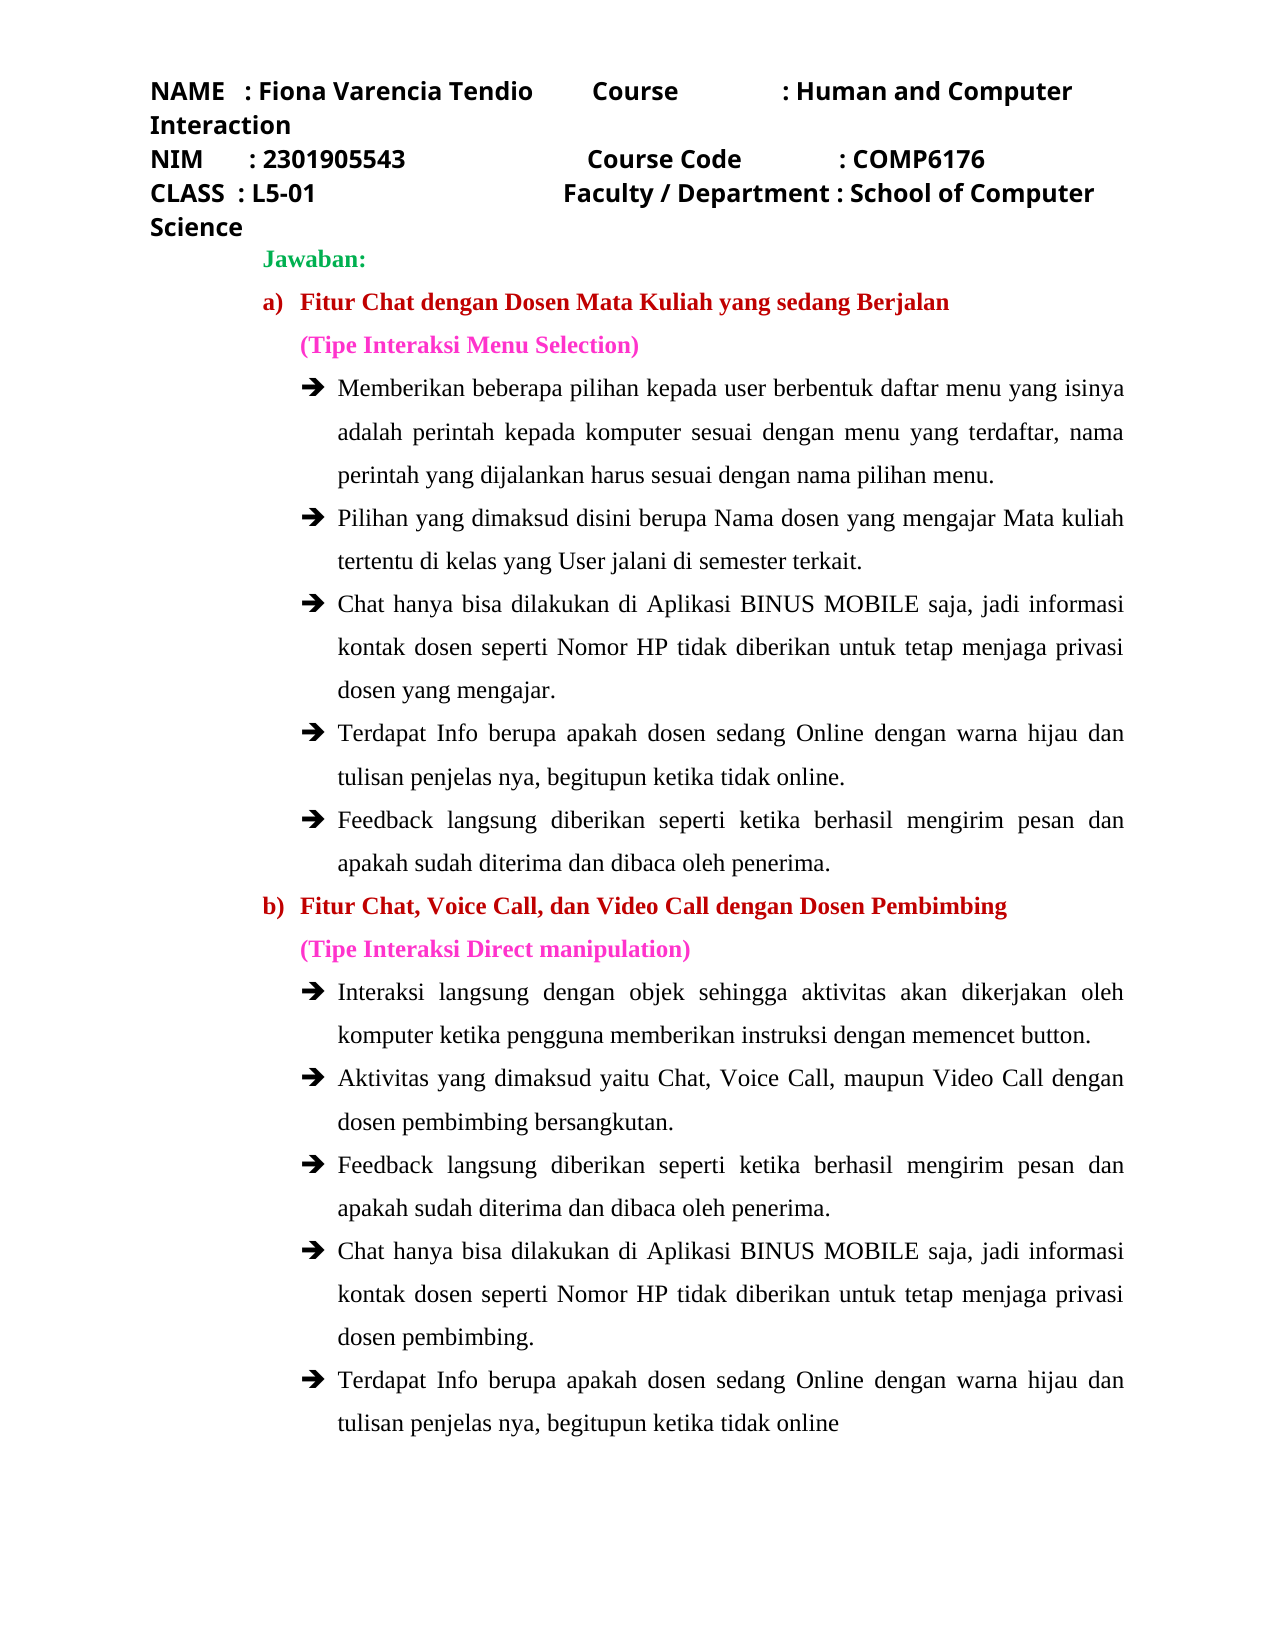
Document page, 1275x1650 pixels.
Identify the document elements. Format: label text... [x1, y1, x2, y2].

list Feedback langsung diberikan seperti ketika berhasil mengirim pesan dan apakah sudah diterima dan dibaca oleh penerima. [300, 805, 1125, 877]
list Terdapat Info berupa apakah dosen sedang Online dengan warna hijau dan tulisan penjelas nya, begitupun ketika tidak online. [300, 718, 1125, 790]
list Aktivitas yang dimaksud yaitu Chat, Voice Call, maupun Video Call dengan dosen pembimbing bersangkutan. [300, 1063, 1125, 1135]
list Memberikan beberapa pilihan kepada user berbentuk daftar menu yang isinya adalah perintah kepada komputer sesuai dengan menu yang terdaftar, nama perintah yang dijalankan harus sesuai dengan nama pilihan menu. [300, 373, 1125, 488]
list Terdapat Info berupa apakah dosen sedang Online dengan warna hijau dan tulisan penjelas nya, begitupun ketika tidak online [300, 1365, 1125, 1437]
list Fitur Chat, Voice Call, dan Video Call dengan Dosen Pembimbing [262, 891, 1125, 920]
list (Tipe Interaksi Menu Selection) [300, 330, 1125, 359]
list Feedback langsung diberikan seperti ketika berhasil mengirim pesan dan apakah sudah diterima dan dibaca oleh penerima. [300, 1150, 1125, 1222]
list Interaksi langsung dengan objek sehingga aktivitas akan dikerjakan oleh komputer ketika pengguna memberikan instruksi dengan memencet button. [300, 977, 1125, 1049]
list (Tipe Interaksi Direct manipulation) [300, 934, 1125, 963]
list Pilihan yang dimaksud disini berupa Nama dosen yang mengajar Mata kuliah tertentu di kelas yang User jalani di semester terkait. [300, 503, 1125, 575]
list Fitur Chat dengan Dosen Mata Kuliah yang sedang Berjalan [262, 287, 1125, 316]
list Chat hanya bisa dilakukan di Aplikasi BINUS MOBILE saja, jadi informasi kontak dosen seperti Nomor HP tidak diberikan untuk tetap menjaga privasi dosen pembimbing. [300, 1236, 1125, 1351]
list Jawaban: [262, 244, 1125, 273]
list Chat hanya bisa dilakukan di Aplikasi BINUS MOBILE saja, jadi informasi kontak dosen seperti Nomor HP tidak diberikan untuk tetap menjaga privasi dosen yang mengajar. [300, 589, 1125, 704]
